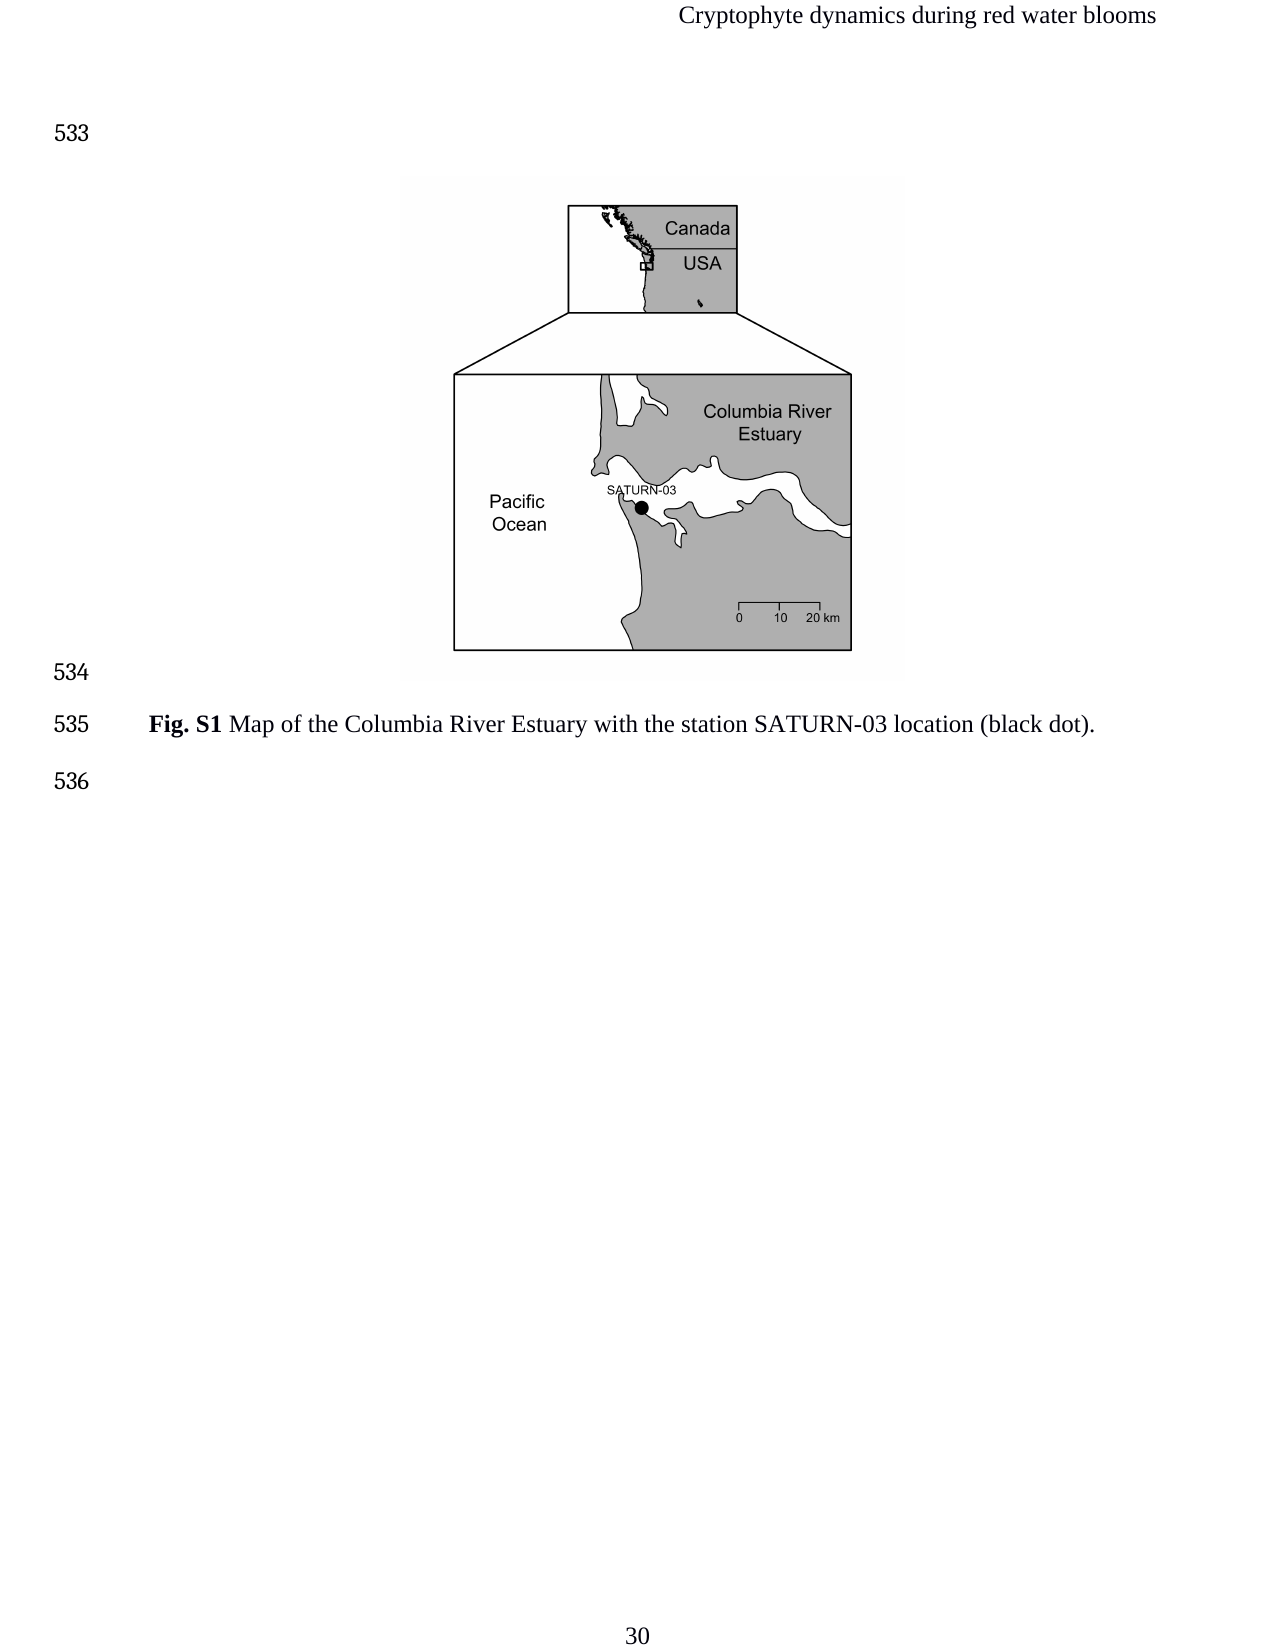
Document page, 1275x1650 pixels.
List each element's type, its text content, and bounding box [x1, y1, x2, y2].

text Fig. S1 Map of the Columbia River Estuary with the station SATURN-03 location (black dot). [118, 709, 1156, 738]
picture [400, 176, 905, 681]
